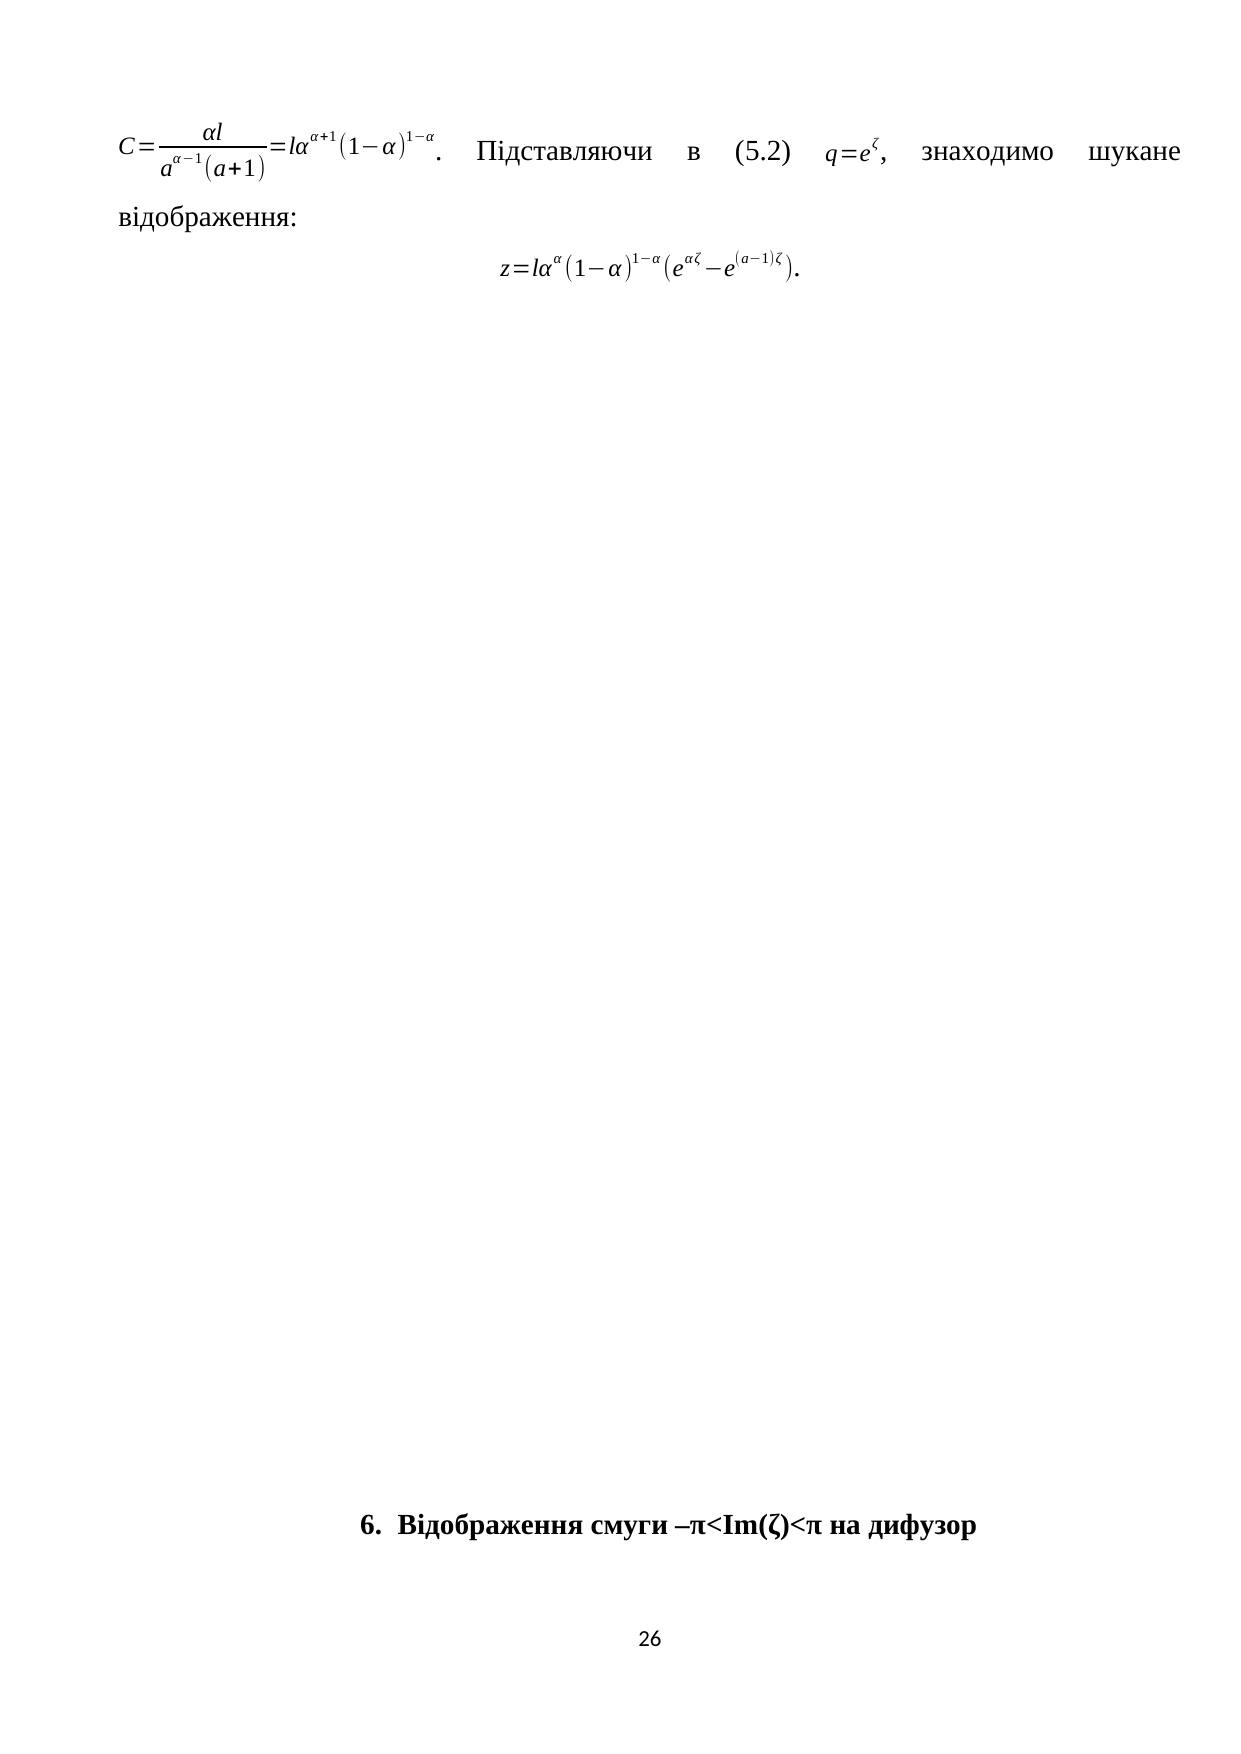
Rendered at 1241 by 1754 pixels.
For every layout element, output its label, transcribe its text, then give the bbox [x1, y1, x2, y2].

text . [118, 249, 1181, 283]
text . Підставляючи в (5.2) , знаходимо шукане відображення: [118, 118, 1181, 233]
list Відображення смуги –π<Im(ζ)<π на дифузор [156, 1507, 1181, 1541]
